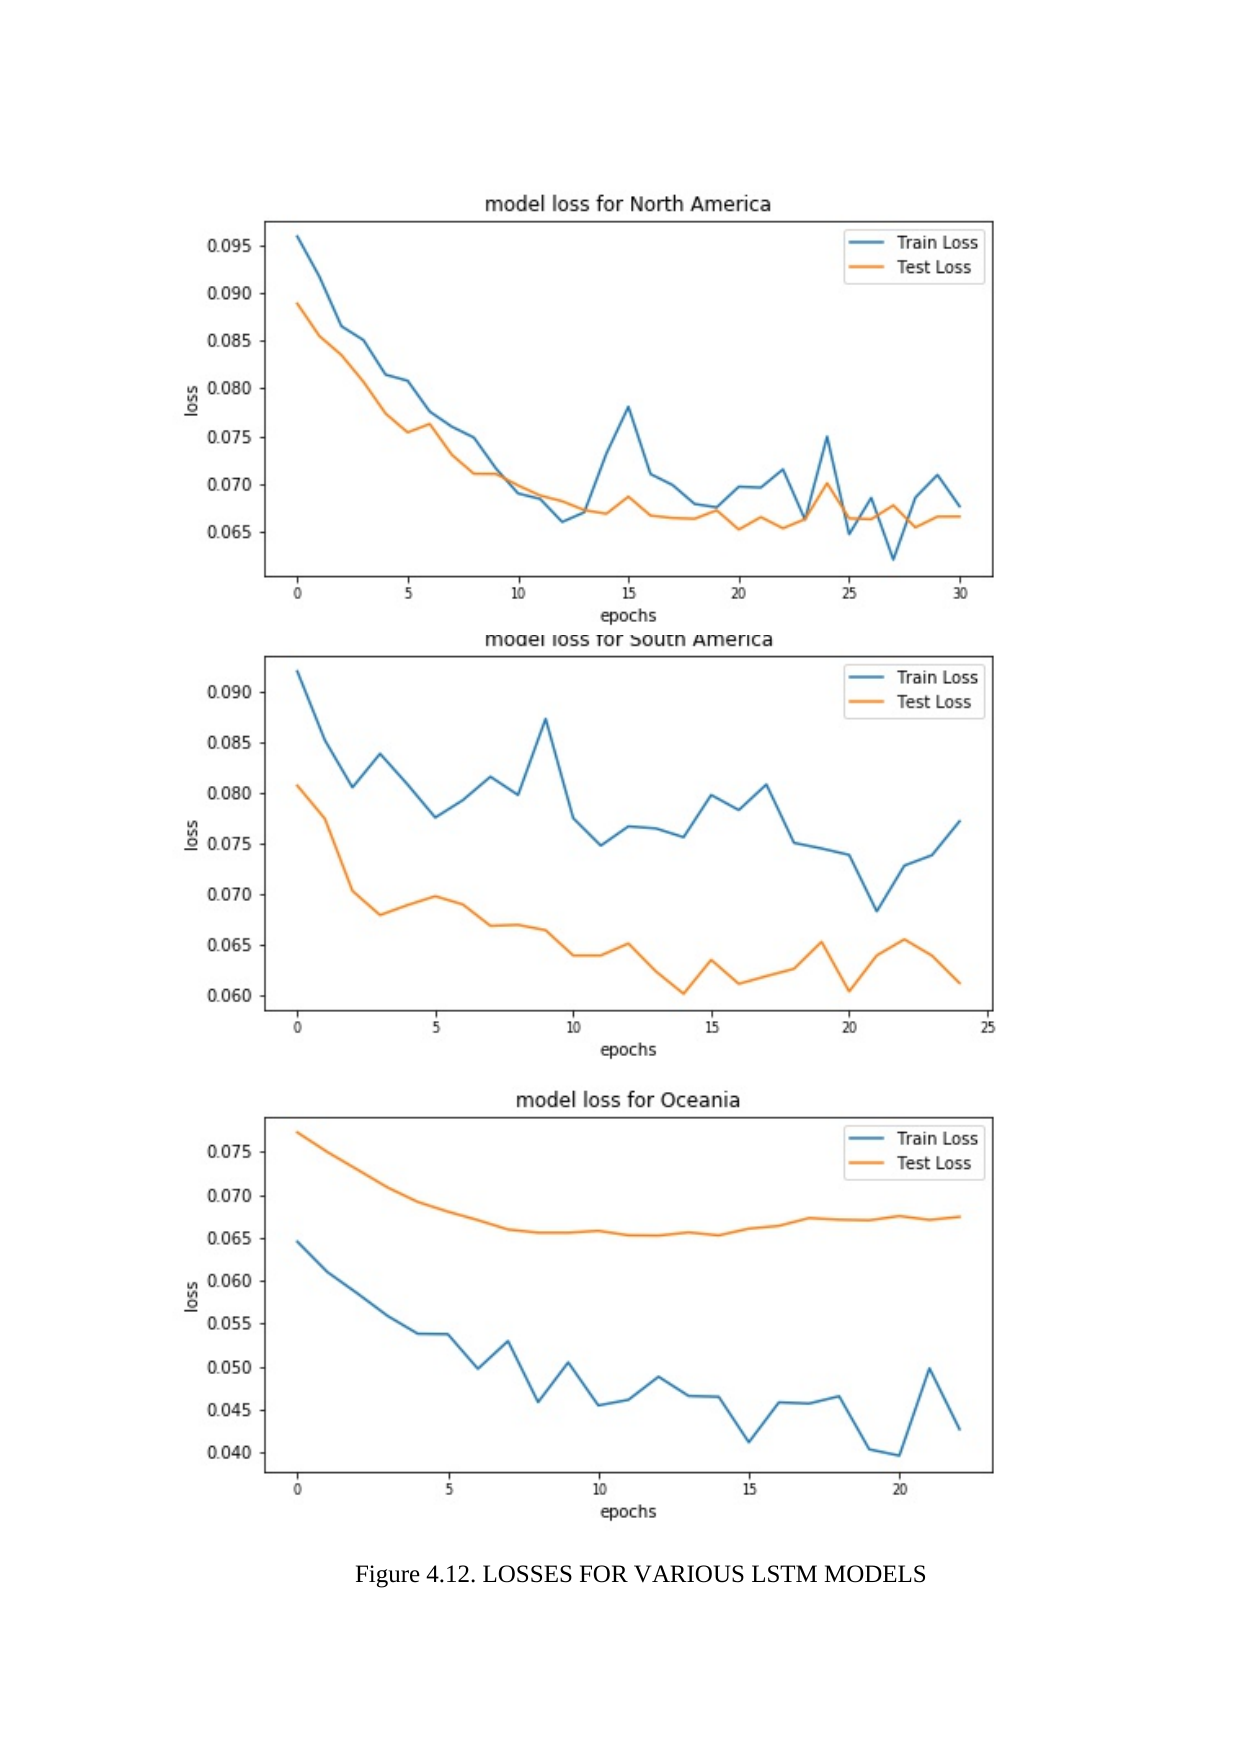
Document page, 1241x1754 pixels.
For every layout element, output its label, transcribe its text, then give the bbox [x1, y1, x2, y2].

picture [147, 164, 1087, 1531]
